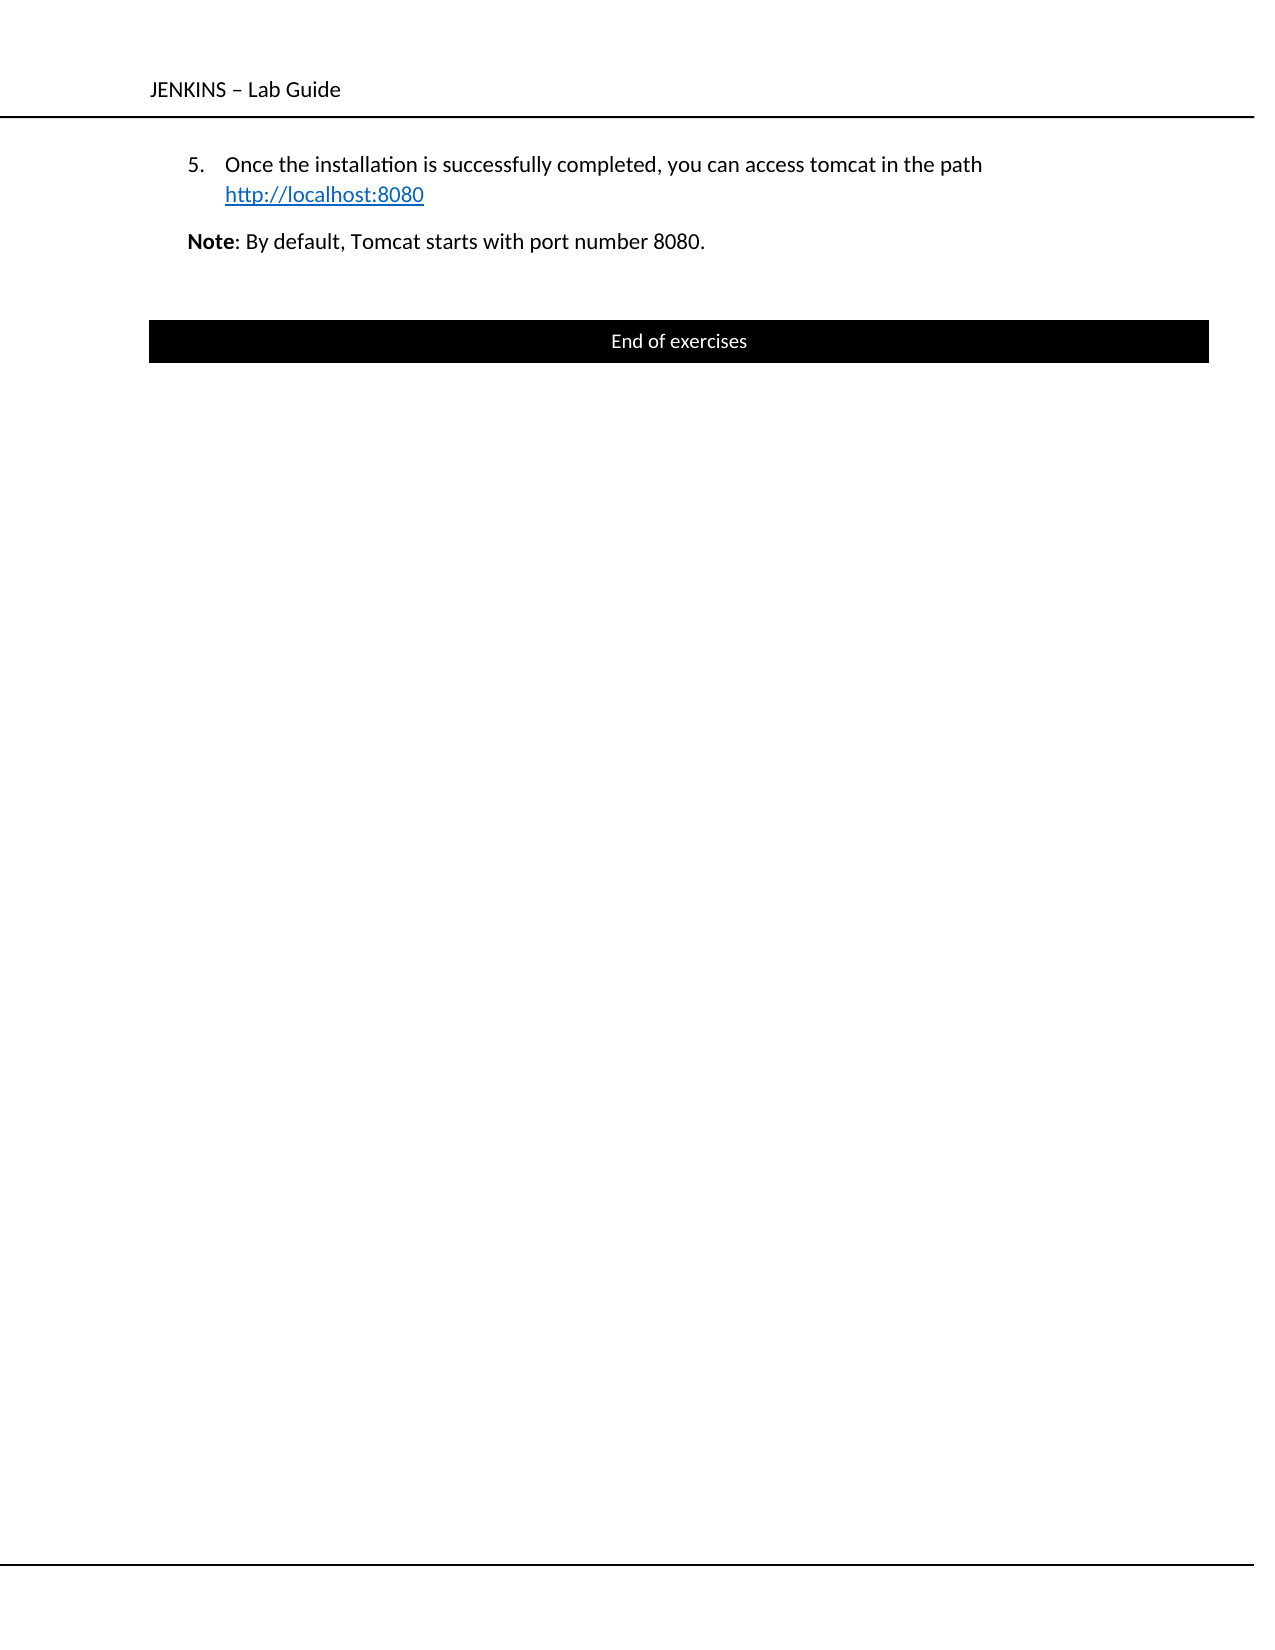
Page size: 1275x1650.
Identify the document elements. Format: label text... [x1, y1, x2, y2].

list Once the installation is successfully completed, you can access tomcat in the path http://localhost:8080 [187, 150, 1125, 208]
text Note: By default, Tomcat starts with port number 8080. [187, 227, 1125, 255]
